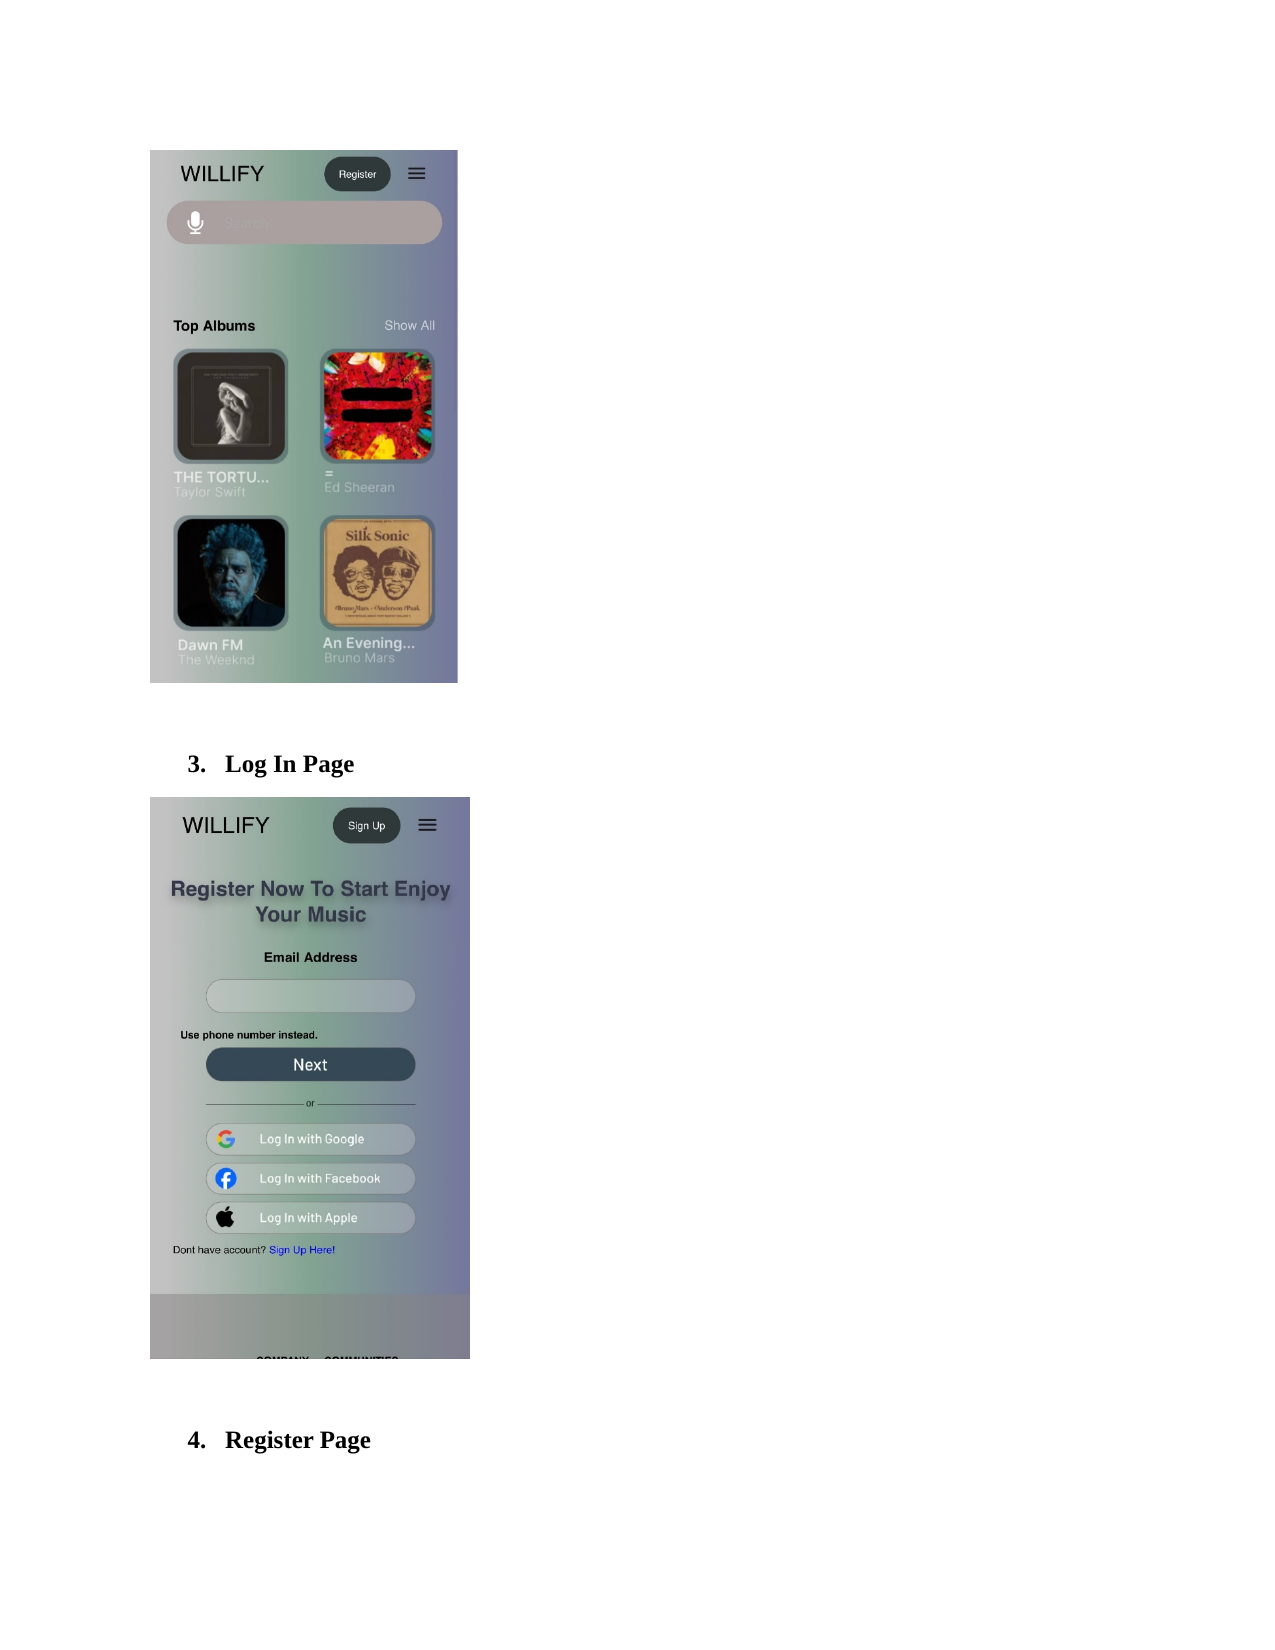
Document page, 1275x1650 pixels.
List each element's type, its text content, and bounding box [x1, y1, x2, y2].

picture [150, 797, 470, 1359]
list Log In Page [187, 749, 1125, 778]
picture [150, 150, 458, 683]
list Register Page [187, 1425, 1125, 1454]
